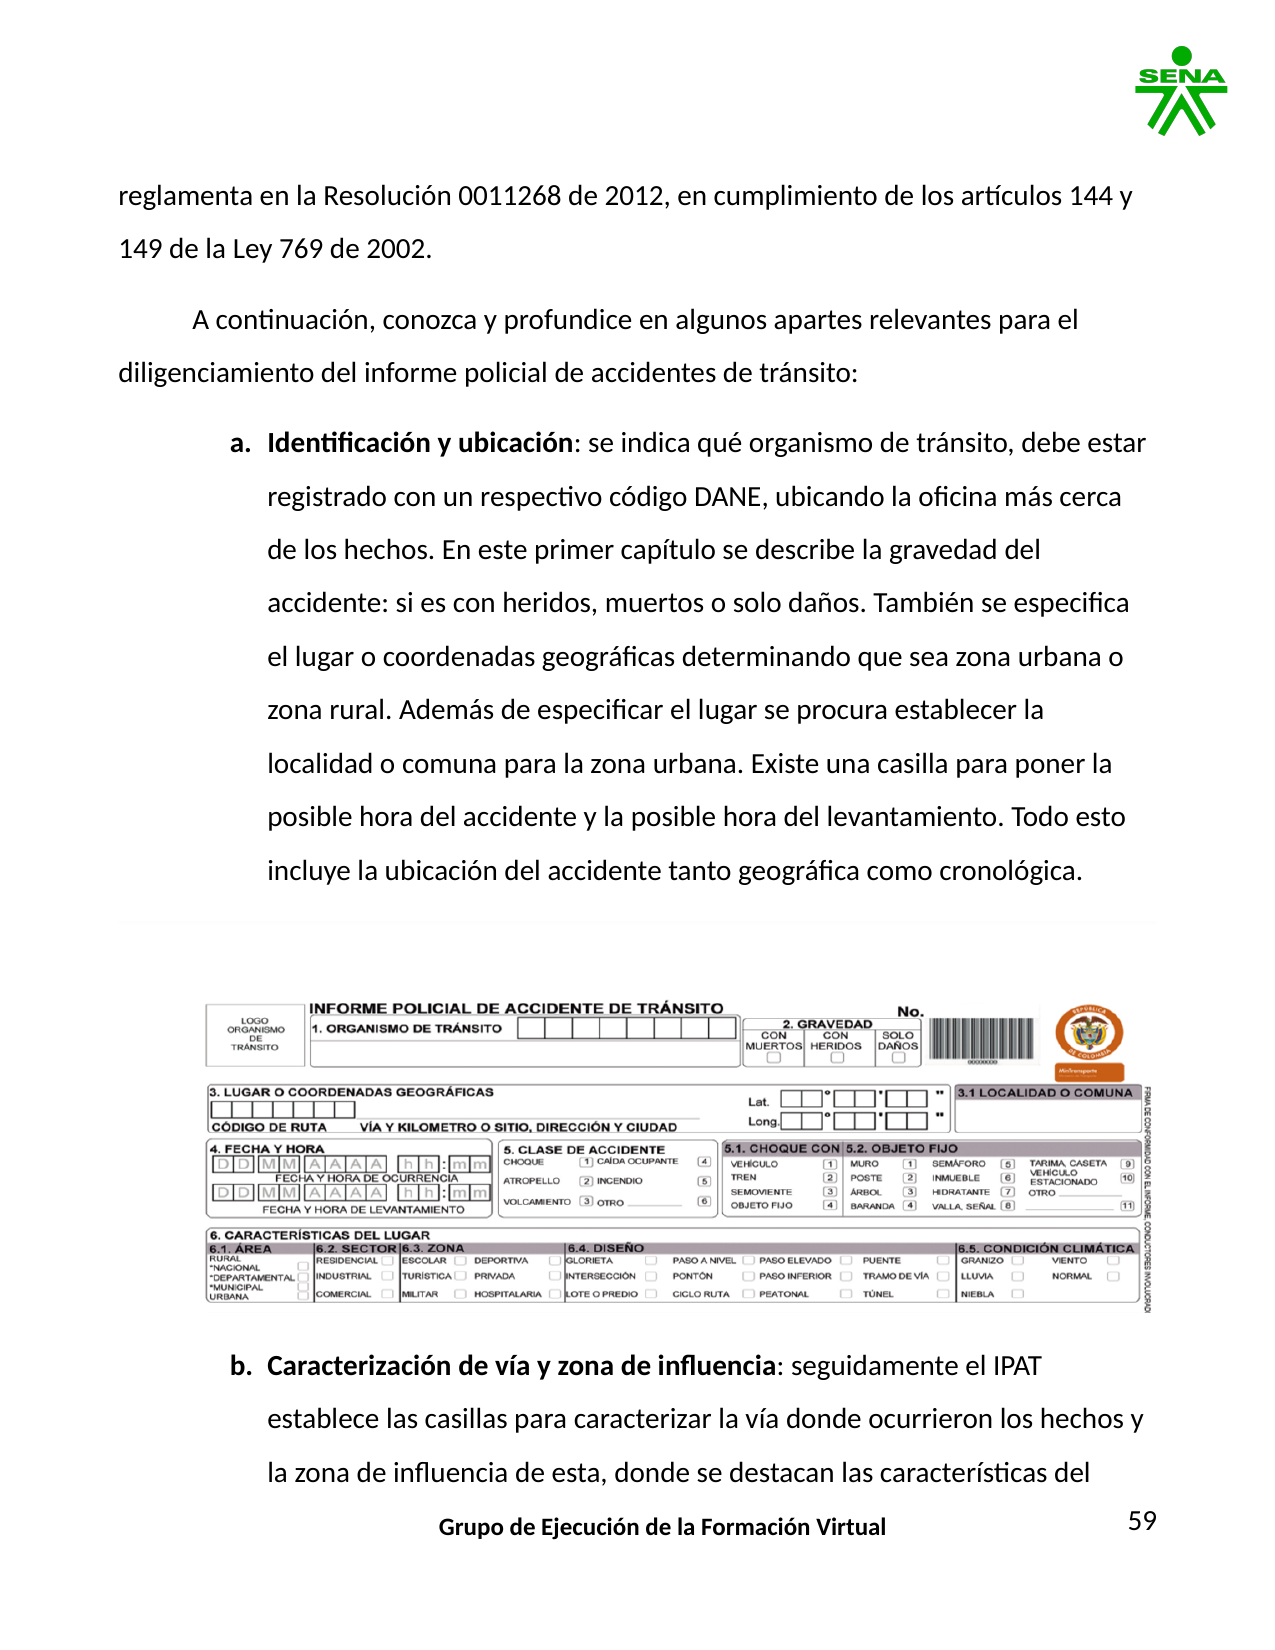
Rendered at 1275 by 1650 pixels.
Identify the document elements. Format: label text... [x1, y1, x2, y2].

picture [1135, 46, 1228, 136]
text A continuación, conozca y profundice en algunos apartes relevantes para el diligenciamiento del informe policial de accidentes de tránsito: [118, 301, 1157, 390]
picture [118, 921, 1157, 1313]
list Identificación y ubicación: se indica qué organismo de tránsito, debe estar registrado con un respectivo código DANE, ubicando la oficina más cerca de los hechos. En este primer capítulo se describe la gravedad del accidente: si es con heridos, muertos o solo daños. También se especifica el lugar o coordenadas geográficas determinando que sea zona urbana o zona rural. Además de especificar el lugar se procura establecer la localidad o comuna para la zona urbana. Existe una casilla para poner la posible hora del accidente y la posible hora del levantamiento. Todo esto incluye la ubicación del accidente tanto geográfica como cronológica. [229, 424, 1157, 887]
